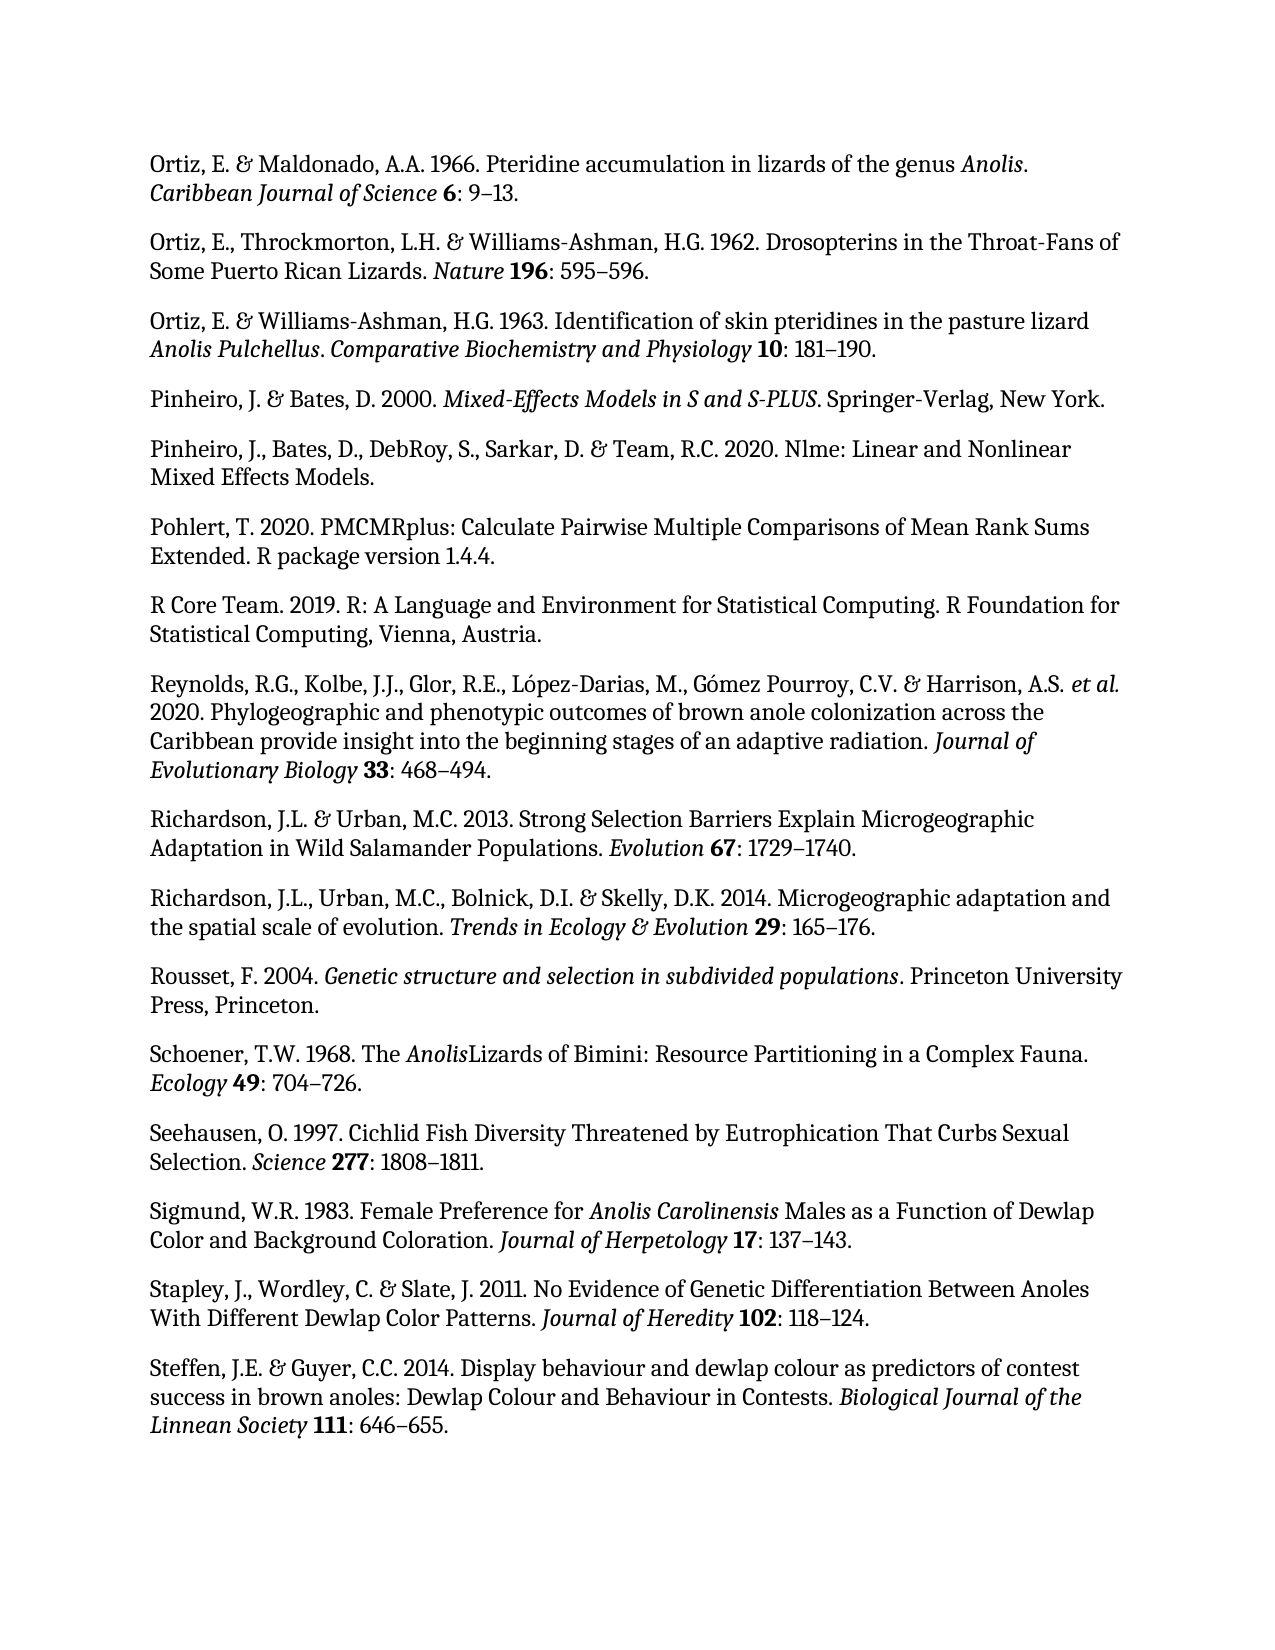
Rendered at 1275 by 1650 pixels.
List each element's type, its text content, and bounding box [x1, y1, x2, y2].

text Schoener, T.W. 1968. The AnolisLizards of Bimini: Resource Partitioning in a Complex Fauna. Ecology 49: 704–726. [150, 1040, 1125, 1098]
text Pohlert, T. 2020. PMCMRplus: Calculate Pairwise Multiple Comparisons of Mean Rank Sums Extended. R package version 1.4.4. [150, 513, 1125, 570]
text Steffen, J.E. & Guyer, C.C. 2014. Display behaviour and dewlap colour as predictors of contest success in brown anoles: Dewlap Colour and Behaviour in Contests. Biological Journal of the Linnean Society 111: 646–655. [150, 1354, 1125, 1440]
text Ortiz, E. & Maldonado, A.A. 1966. Pteridine accumulation in lizards of the genus Anolis. Caribbean Journal of Science 6: 9–13. [150, 150, 1125, 207]
text Reynolds, R.G., Kolbe, J.J., Glor, R.E., López-Darias, M., Gómez Pourroy, C.V. & Harrison, A.S. et al. 2020. Phylogeographic and phenotypic outcomes of brown anole colonization across the Caribbean provide insight into the beginning stages of an adaptive radiation. Journal of Evolutionary Biology 33: 468–494. [150, 669, 1125, 784]
text Pinheiro, J., Bates, D., DebRoy, S., Sarkar, D. & Team, R.C. 2020. Nlme: Linear and Nonlinear Mixed Effects Models. [150, 434, 1125, 492]
text Richardson, J.L., Urban, M.C., Bolnick, D.I. & Skelly, D.K. 2014. Microgeographic adaptation and the spatial scale of evolution. Trends in Ecology & Evolution 29: 165–176. [150, 884, 1125, 941]
text Stapley, J., Wordley, C. & Slate, J. 2011. No Evidence of Genetic Differentiation Between Anoles With Different Dewlap Color Patterns. Journal of Heredity 102: 118–124. [150, 1275, 1125, 1333]
text Seehausen, O. 1997. Cichlid Fish Diversity Threatened by Eutrophication That Curbs Sexual Selection. Science 277: 1808–1811. [150, 1119, 1125, 1176]
text Rousset, F. 2004. Genetic structure and selection in subdivided populations. Princeton University Press, Princeton. [150, 962, 1125, 1019]
text Sigmund, W.R. 1983. Female Preference for Anolis Carolinensis Males as a Function of Dewlap Color and Background Coloration. Journal of Herpetology 17: 137–143. [150, 1197, 1125, 1254]
text Pinheiro, J. & Bates, D. 2000. Mixed-Effects Models in S and S-PLUS. Springer-Verlag, New York. [150, 385, 1125, 414]
text Richardson, J.L. & Urban, M.C. 2013. Strong Selection Barriers Explain Microgeographic Adaptation in Wild Salamander Populations. Evolution 67: 1729–1740. [150, 805, 1125, 863]
text Ortiz, E., Throckmorton, L.H. & Williams-Ashman, H.G. 1962. Drosopterins in the Throat-Fans of Some Puerto Rican Lizards. Nature 196: 595–596. [150, 228, 1125, 286]
text R Core Team. 2019. R: A Language and Environment for Statistical Computing. R Foundation for Statistical Computing, Vienna, Austria. [150, 591, 1125, 649]
text Ortiz, E. & Williams-Ashman, H.G. 1963. Identification of skin pteridines in the pasture lizard Anolis Pulchellus. Comparative Biochemistry and Physiology 10: 181–190. [150, 307, 1125, 364]
